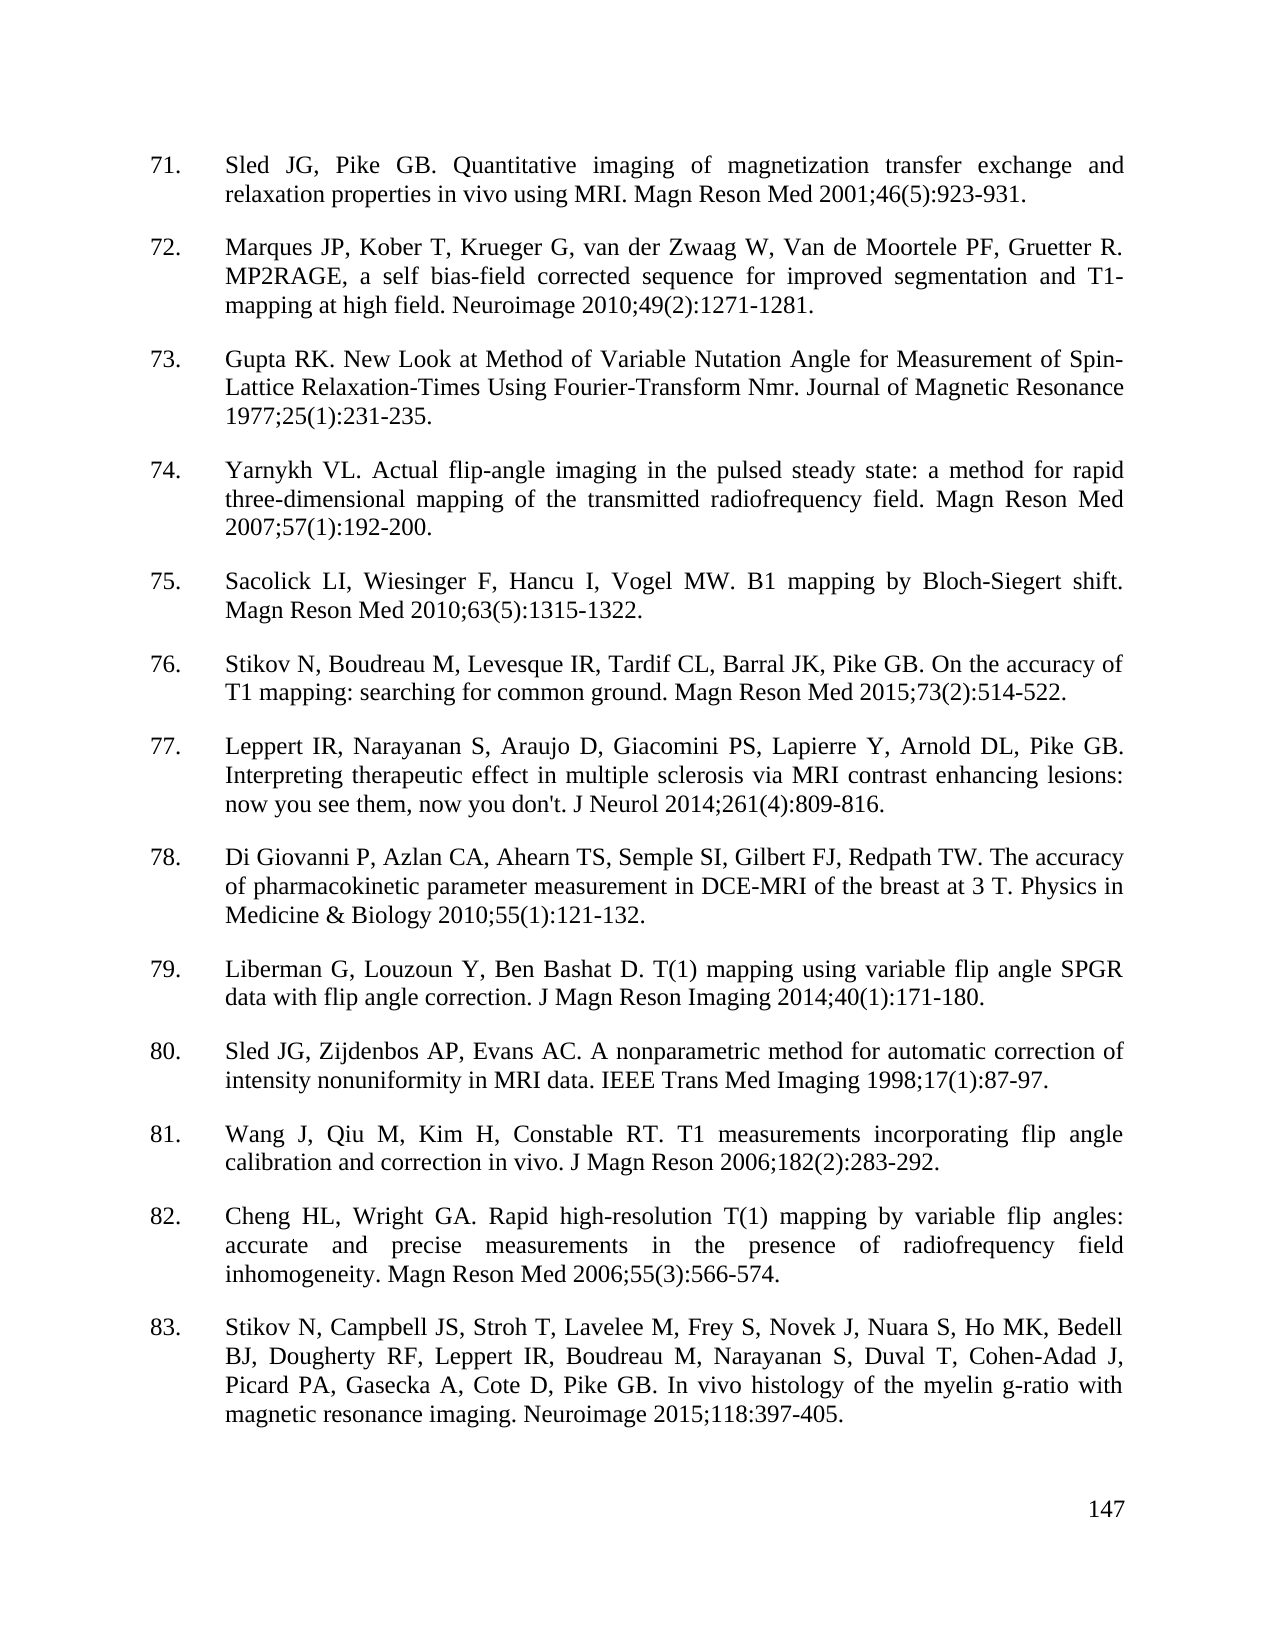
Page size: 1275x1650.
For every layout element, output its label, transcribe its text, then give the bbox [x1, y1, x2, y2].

text 72. Marques JP, Kober T, Krueger G, van der Zwaag W, Van de Moortele PF, Gruetter R. MP2RAGE, a self bias-field corrected sequence for improved segmentation and T1-mapping at high field. Neuroimage 2010;49(2):1271-1281. [150, 232, 1125, 319]
text 82. Cheng HL, Wright GA. Rapid high-resolution T(1) mapping by variable flip angles: accurate and precise measurements in the presence of radiofrequency field inhomogeneity. Magn Reson Med 2006;55(3):566-574. [150, 1201, 1125, 1287]
text 83. Stikov N, Campbell JS, Stroh T, Lavelee M, Frey S, Novek J, Nuara S, Ho MK, Bedell BJ, Dougherty RF, Leppert IR, Boudreau M, Narayanan S, Duval T, Cohen-Adad J, Picard PA, Gasecka A, Cote D, Pike GB. In vivo histology of the myelin g-ratio with magnetic resonance imaging. Neuroimage 2015;118:397-405. [150, 1312, 1125, 1427]
text 80. Sled JG, Zijdenbos AP, Evans AC. A nonparametric method for automatic correction of intensity nonuniformity in MRI data. IEEE Trans Med Imaging 1998;17(1):87-97. [150, 1036, 1125, 1094]
text 75. Sacolick LI, Wiesinger F, Hancu I, Vogel MW. B1 mapping by Bloch-Siegert shift. Magn Reson Med 2010;63(5):1315-1322. [150, 566, 1125, 624]
text 76. Stikov N, Boudreau M, Levesque IR, Tardif CL, Barral JK, Pike GB. On the accuracy of T1 mapping: searching for common ground. Magn Reson Med 2015;73(2):514-522. [150, 649, 1125, 706]
text 79. Liberman G, Louzoun Y, Ben Bashat D. T(1) mapping using variable flip angle SPGR data with flip angle correction. J Magn Reson Imaging 2014;40(1):171-180. [150, 954, 1125, 1011]
text 73. Gupta RK. New Look at Method of Variable Nutation Angle for Measurement of Spin-Lattice Relaxation-Times Using Fourier-Transform Nmr. Journal of Magnetic Resonance 1977;25(1):231-235. [150, 344, 1125, 430]
text 74. Yarnykh VL. Actual flip-angle imaging in the pulsed steady state: a method for rapid three-dimensional mapping of the transmitted radiofrequency field. Magn Reson Med 2007;57(1):192-200. [150, 455, 1125, 541]
text 81. Wang J, Qiu M, Kim H, Constable RT. T1 measurements incorporating flip angle calibration and correction in vivo. J Magn Reson 2006;182(2):283-292. [150, 1119, 1125, 1176]
text 77. Leppert IR, Narayanan S, Araujo D, Giacomini PS, Lapierre Y, Arnold DL, Pike GB. Interpreting therapeutic effect in multiple sclerosis via MRI contrast enhancing lesions: now you see them, now you don't. J Neurol 2014;261(4):809-816. [150, 731, 1125, 817]
text 71. Sled JG, Pike GB. Quantitative imaging of magnetization transfer exchange and relaxation properties in vivo using MRI. Magn Reson Med 2001;46(5):923-931. [150, 150, 1125, 207]
text 78. Di Giovanni P, Azlan CA, Ahearn TS, Semple SI, Gilbert FJ, Redpath TW. The accuracy of pharmacokinetic parameter measurement in DCE-MRI of the breast at 3 T. Physics in Medicine & Biology 2010;55(1):121-132. [150, 842, 1125, 929]
